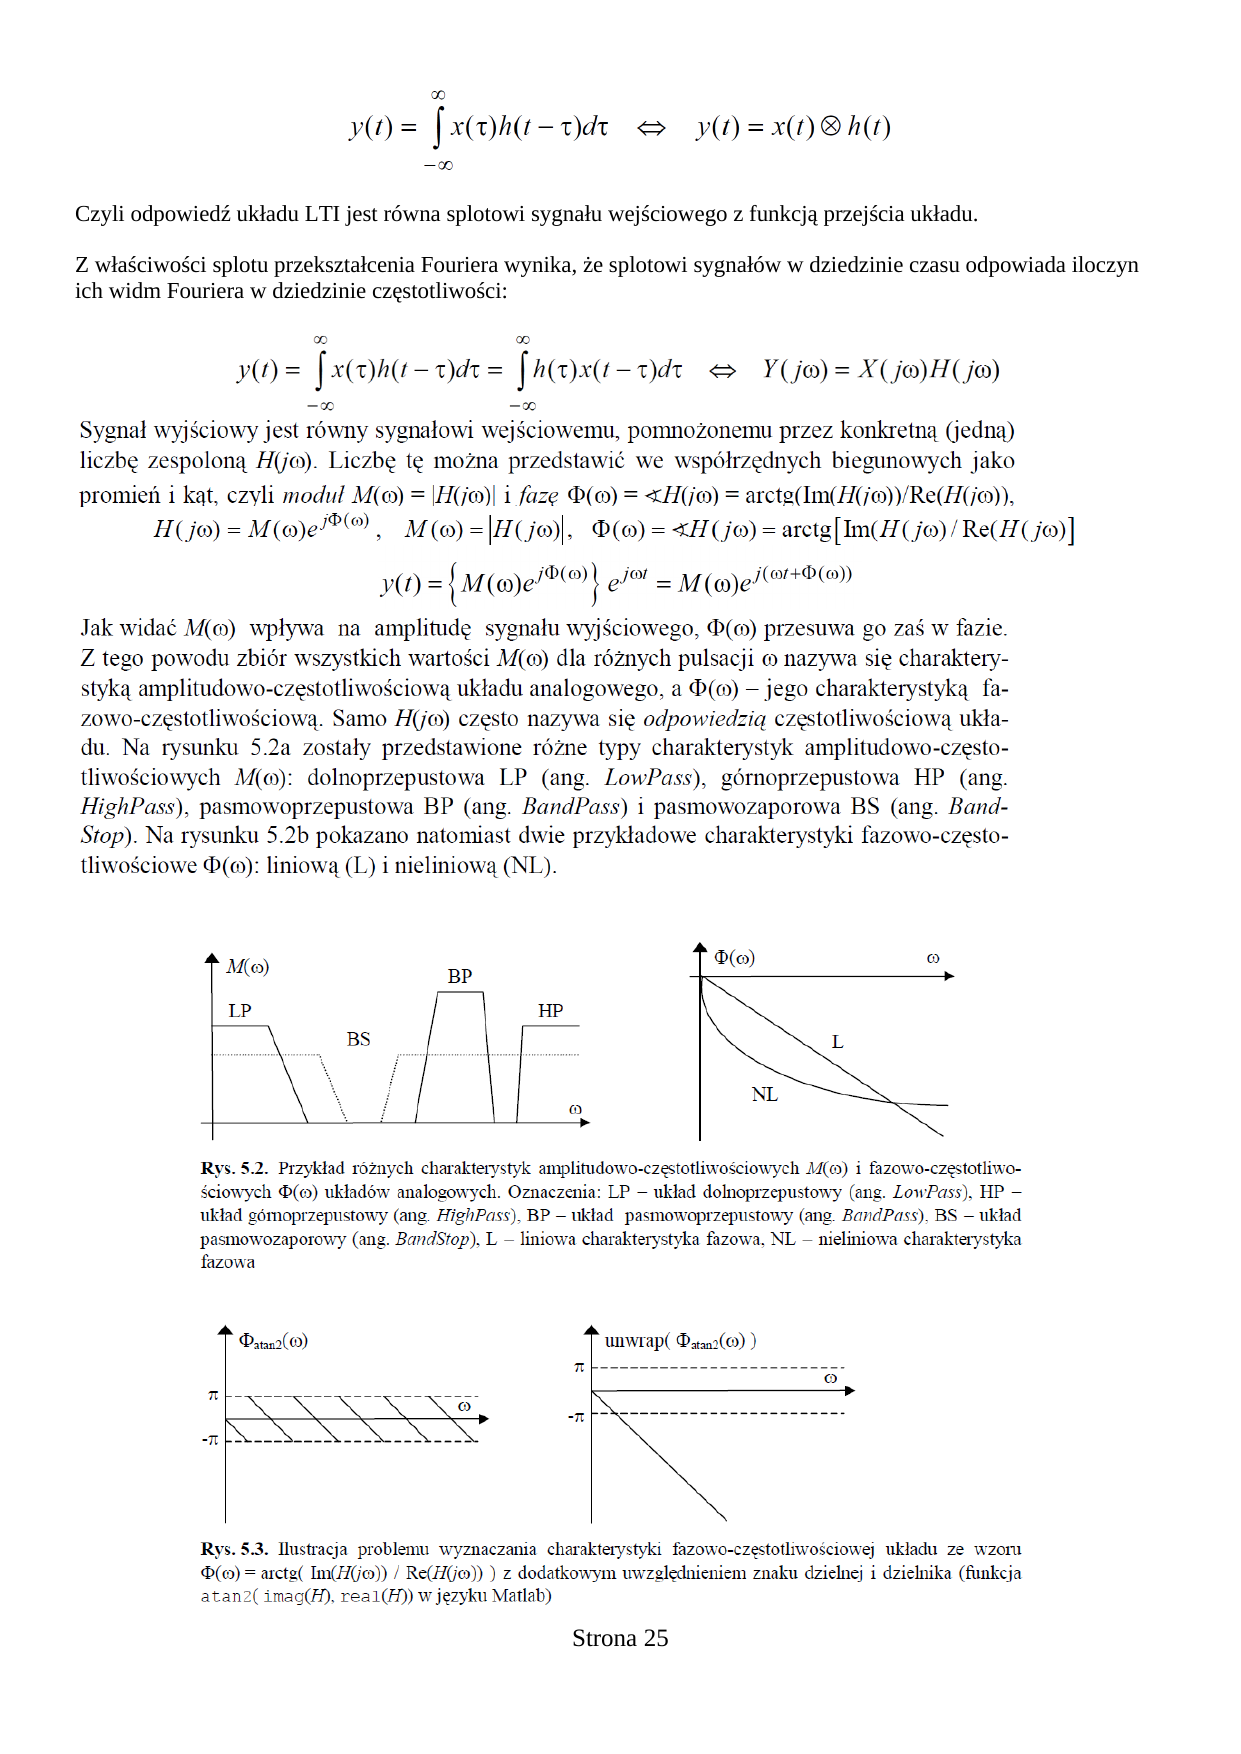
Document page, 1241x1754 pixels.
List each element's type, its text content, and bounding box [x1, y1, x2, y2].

text Z właściwości splotu przekształcenia Fouriera wynika, że splotowi sygnałów w dziedzinie czasu odpowiada iloczyn ich widm Fouriera w dziedzinie częstotliwości: [75, 251, 1165, 304]
picture [187, 909, 1053, 1611]
text Czyli odpowiedź układu LTI jest równa splotowi sygnału wejściowego z funkcją przejścia układu. [75, 200, 1165, 226]
picture [75, 328, 1091, 885]
picture [325, 75, 915, 175]
